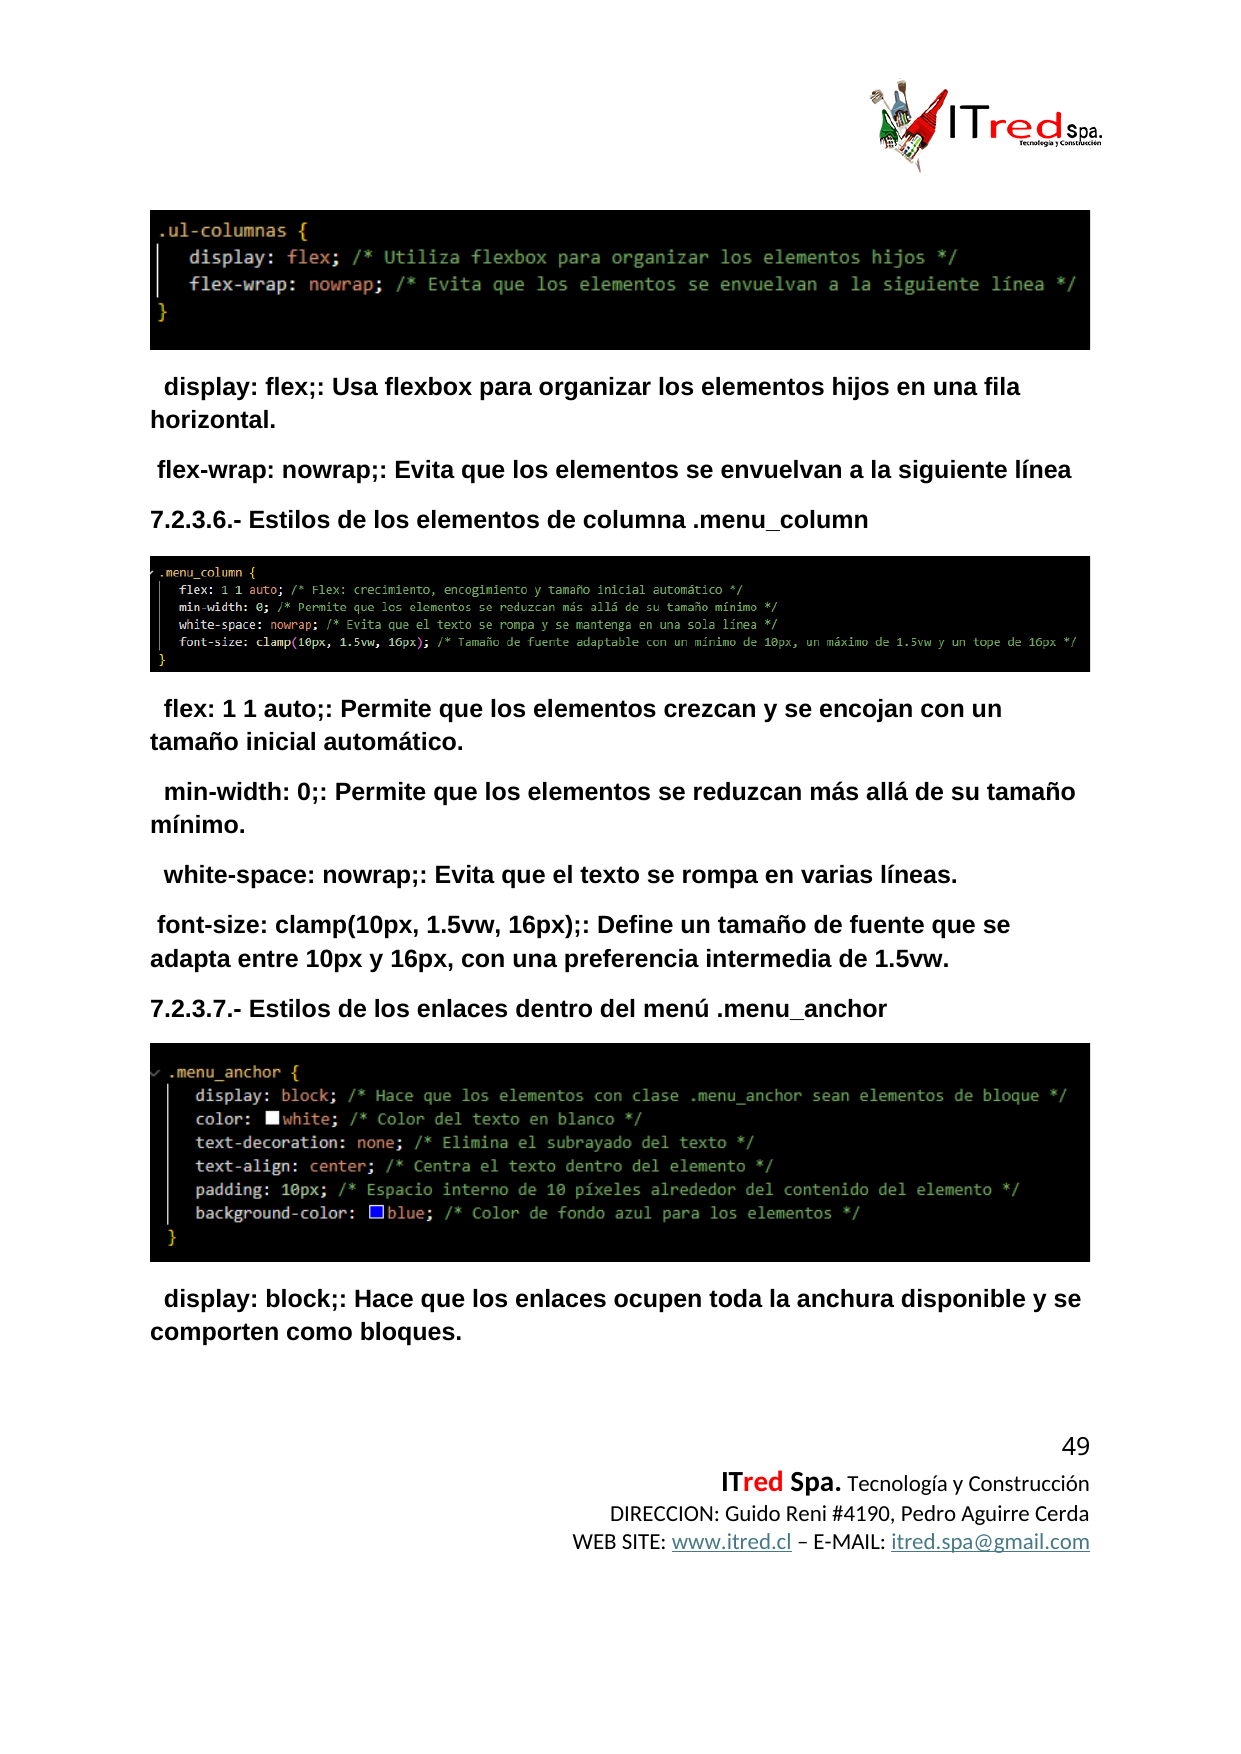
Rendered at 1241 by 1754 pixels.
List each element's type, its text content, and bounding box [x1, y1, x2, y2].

picture [150, 210, 1091, 350]
text flex: 1 1 auto;: Permite que los elementos crezcan y se encojan con un tamaño inicial automático. [150, 694, 1090, 756]
text white-space: nowrap;: Evita que el texto se rompa en varias líneas. [150, 860, 1090, 889]
text display: flex;: Usa flexbox para organizar los elementos hijos en una fila horizontal. [150, 372, 1090, 434]
picture [150, 1043, 1091, 1262]
picture [868, 77, 1102, 174]
text flex-wrap: nowrap;: Evita que los elementos se envuelvan a la siguiente línea [150, 455, 1090, 484]
text display: block;: Hace que los enlaces ocupen toda la anchura disponible y se comporten como bloques. [150, 1284, 1090, 1346]
picture [150, 556, 1091, 672]
text min-width: 0;: Permite que los elementos se reduzcan más allá de su tamaño mínimo. [150, 777, 1090, 839]
text font-size: clamp(10px, 1.5vw, 16px);: Define un tamaño de fuente que se adapta entre 10px y 16px, con una preferencia intermedia de 1.5vw. [150, 910, 1090, 972]
text 7.2.3.7.- Estilos de los enlaces dentro del menú .menu_anchor [150, 994, 1090, 1022]
text 7.2.3.6.- Estilos de los elementos de columna .menu_column [150, 505, 1090, 534]
